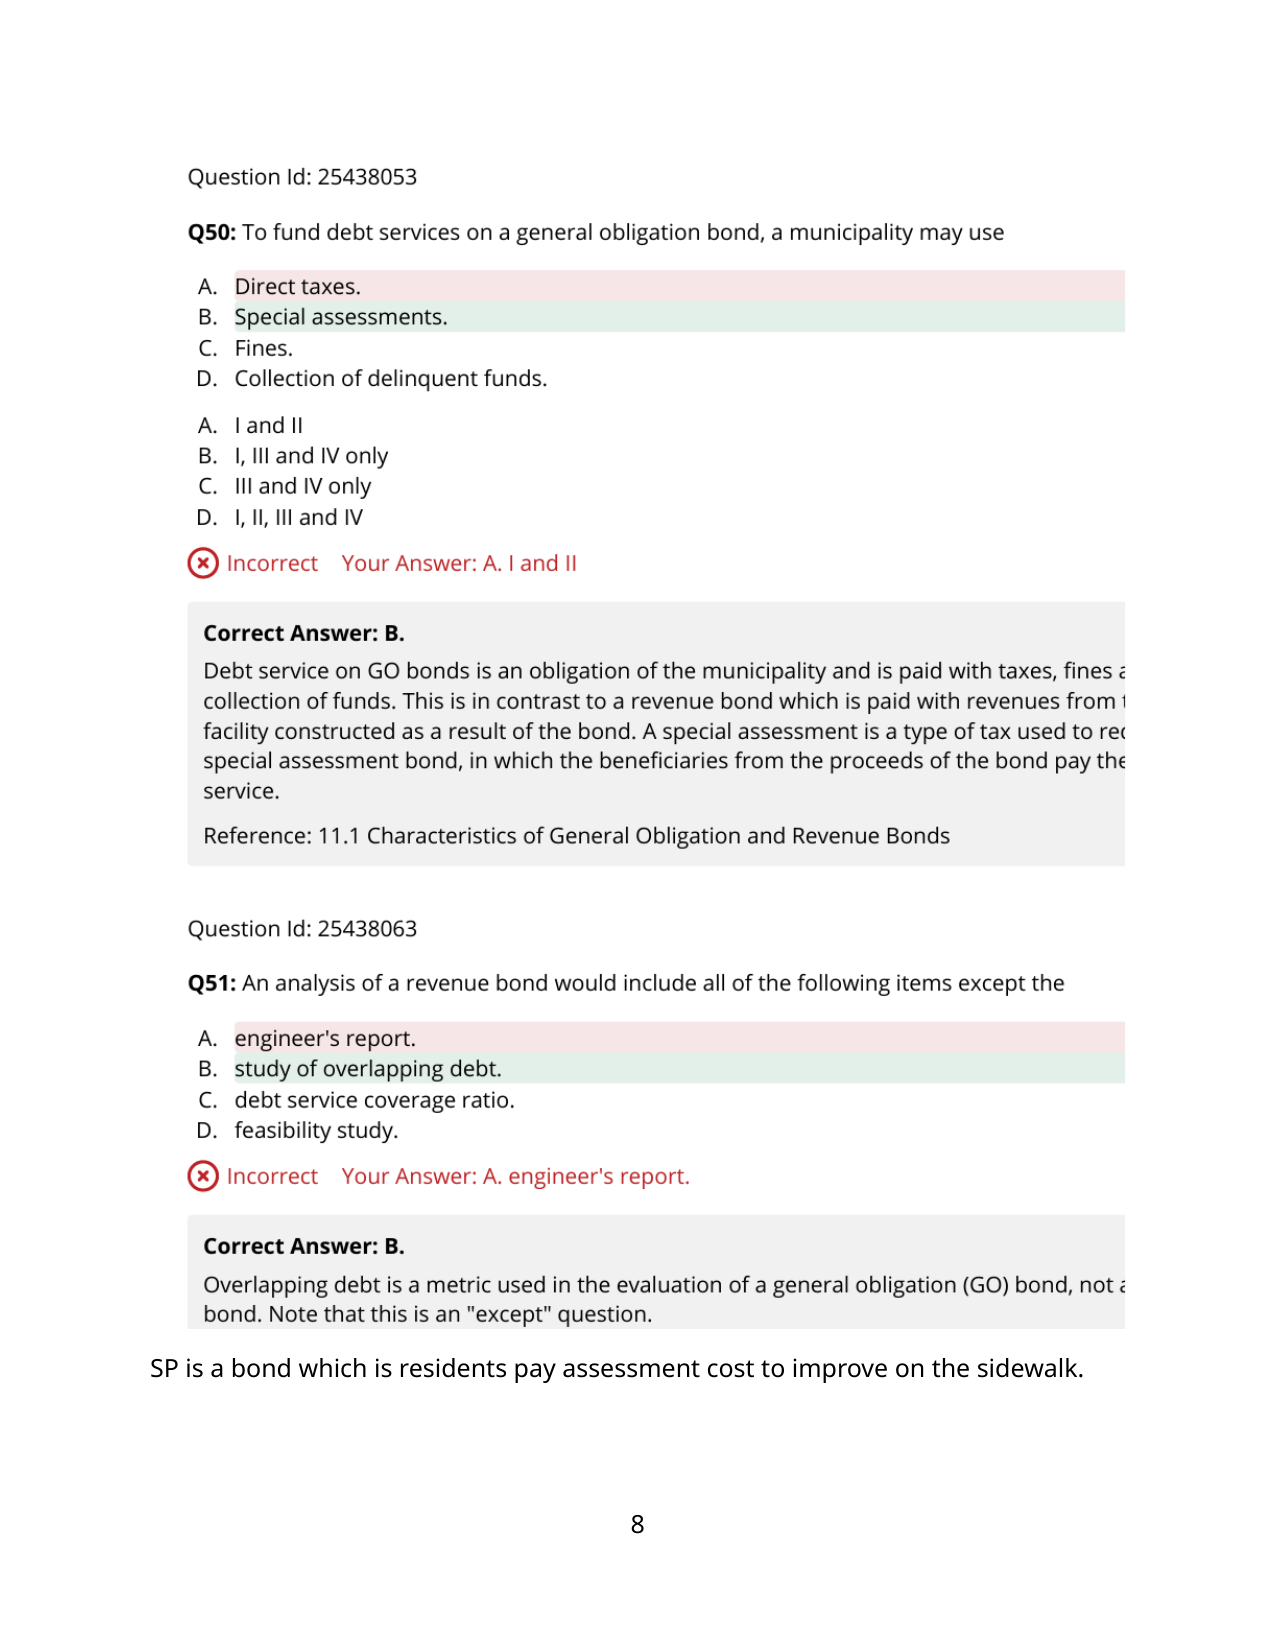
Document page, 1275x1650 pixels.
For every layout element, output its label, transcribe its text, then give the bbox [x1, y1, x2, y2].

picture [150, 150, 1125, 1329]
text SP is a bond which is residents pay assessment cost to improve on the sidewalk. [150, 1350, 1125, 1384]
